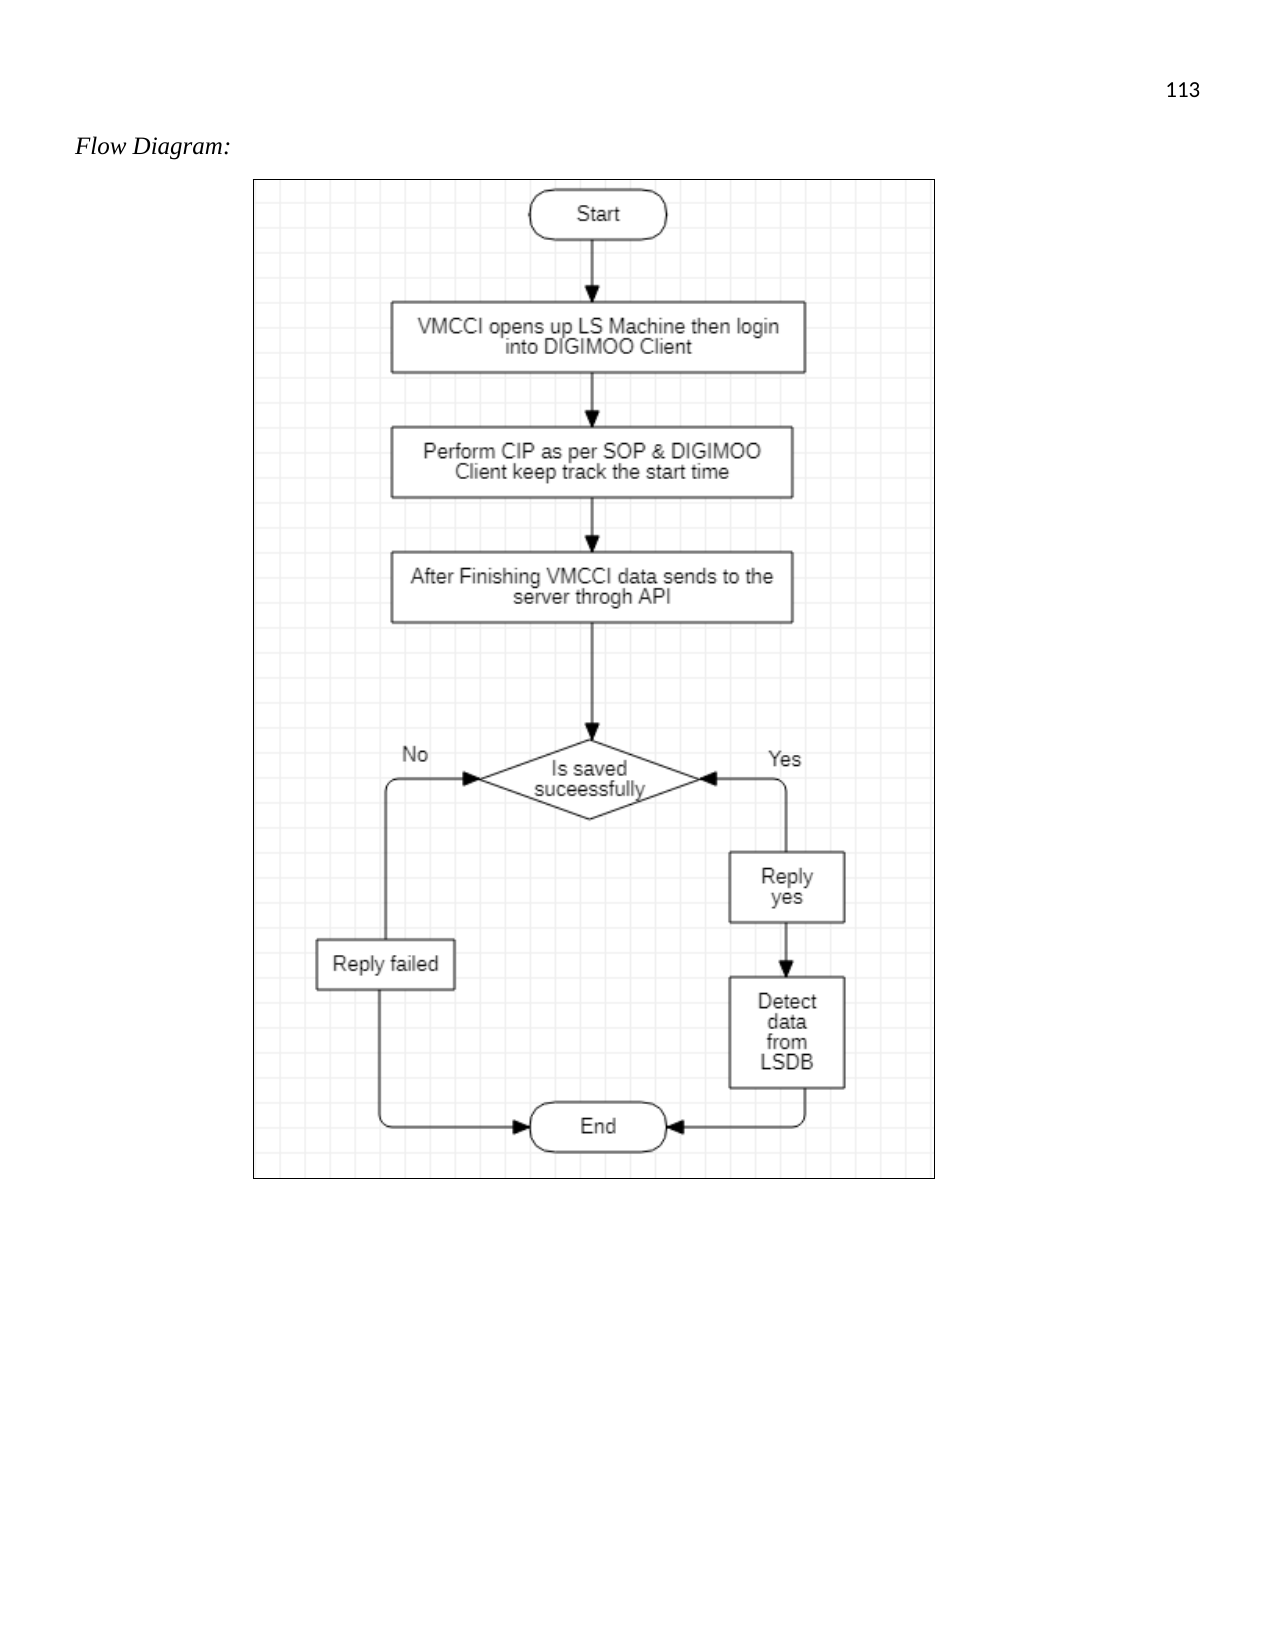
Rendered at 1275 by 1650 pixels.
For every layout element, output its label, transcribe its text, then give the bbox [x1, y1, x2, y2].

text Flow Diagram: [75, 131, 1200, 160]
picture [254, 180, 934, 1178]
